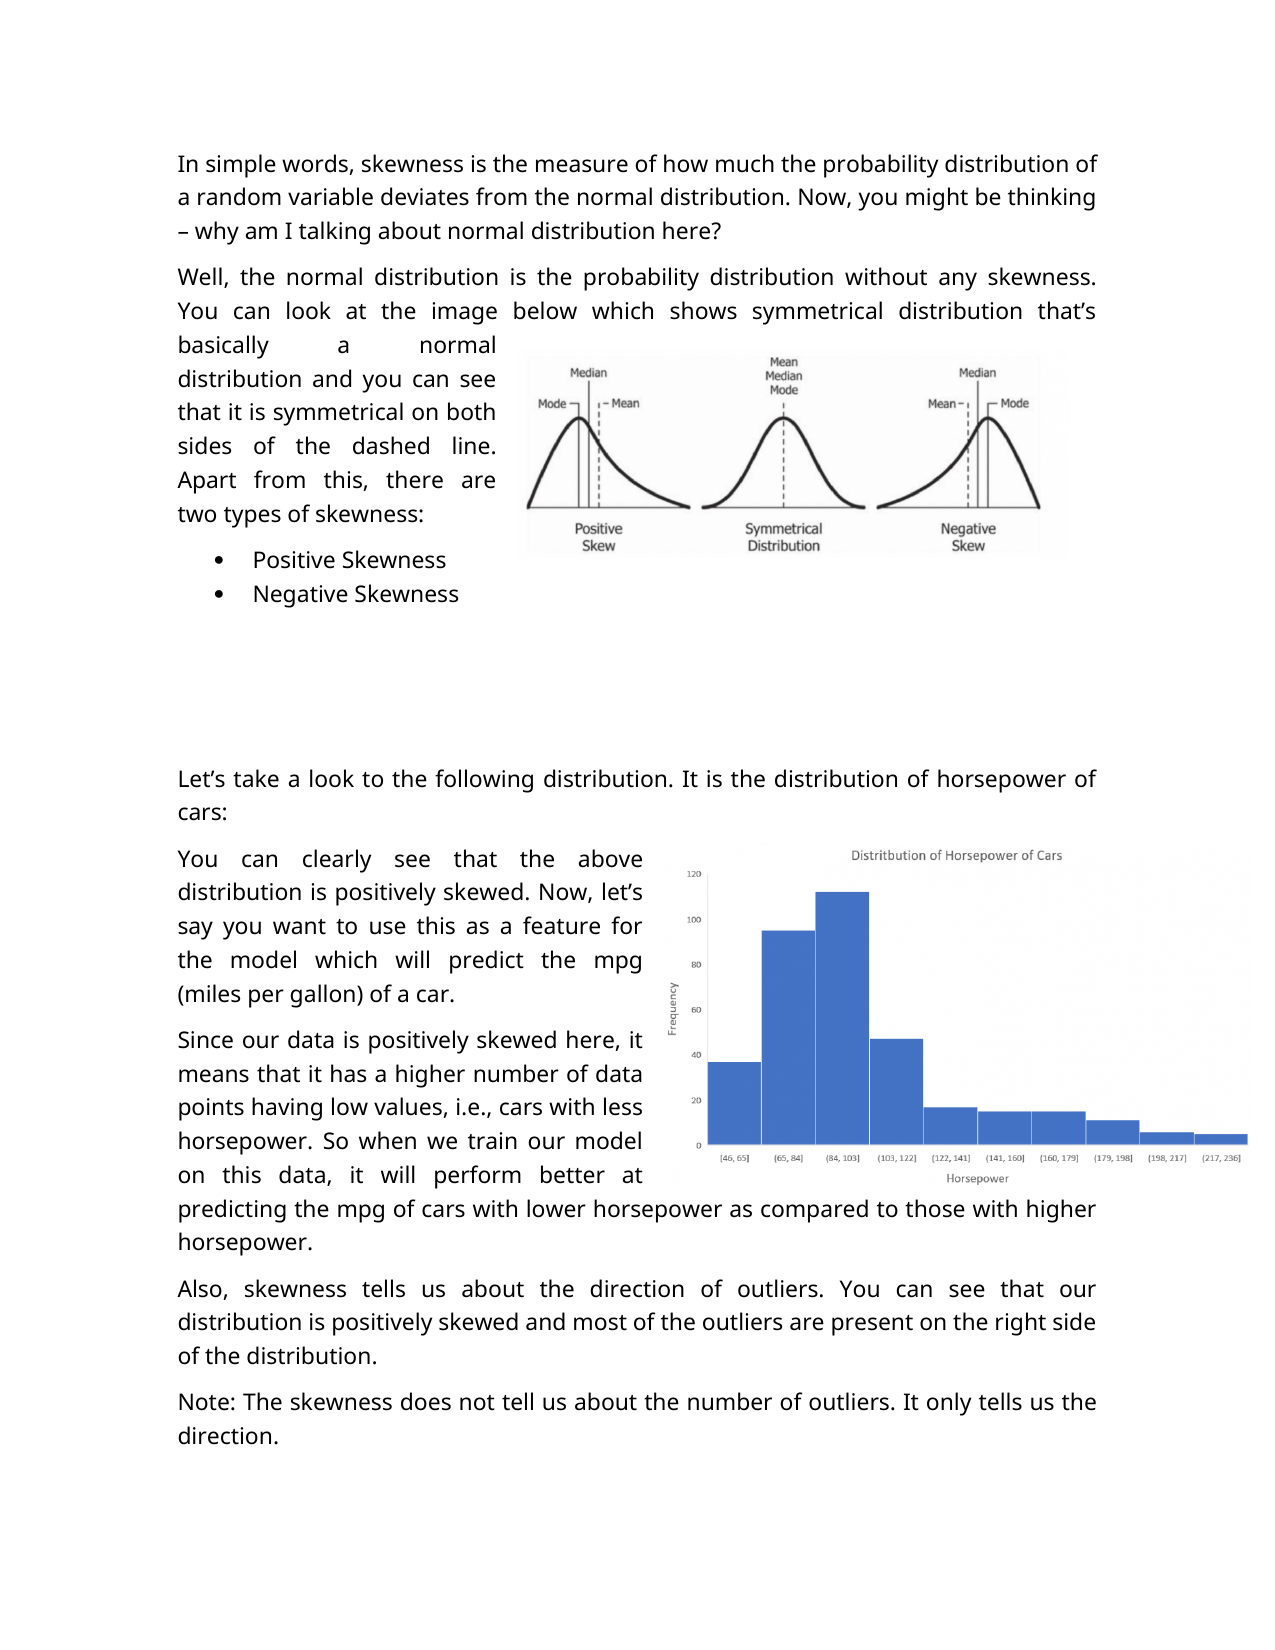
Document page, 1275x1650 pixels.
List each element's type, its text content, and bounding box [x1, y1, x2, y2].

picture [515, 349, 1071, 559]
picture [662, 842, 1254, 1190]
text Let’s take a look to the following distribution. It is the distribution of horsepower of cars: [177, 763, 1098, 828]
list Positive Skewness [215, 544, 1098, 575]
text Also, skewness tells us about the direction of outliers. You can see that our distribution is positively skewed and most of the outliers are present on the right side of the distribution. [177, 1273, 1098, 1371]
text You can clearly see that the above distribution is positively skewed. Now, let’s say you want to use this as a feature for the model which will predict the mpg (miles per gallon) of a car. [177, 843, 662, 1009]
text Note: The skewness does not tell us about the number of outliers. It only tells us the direction. [177, 1386, 1098, 1451]
text In simple words, skewness is the measure of how much the probability distribution of a random variable deviates from the normal distribution. Now, you might be thinking – why am I talking about normal distribution here? [177, 148, 1098, 246]
list Negative Skewness [215, 578, 1098, 609]
text Since our data is positively skewed here, it means that it has a higher number of data points having low values, i.e., cars with less horsepower. So when we train our model on this data, it will perform better at predicting the mpg of cars with lower horsepower as compared to those with higher horsepower. [177, 1024, 1098, 1258]
